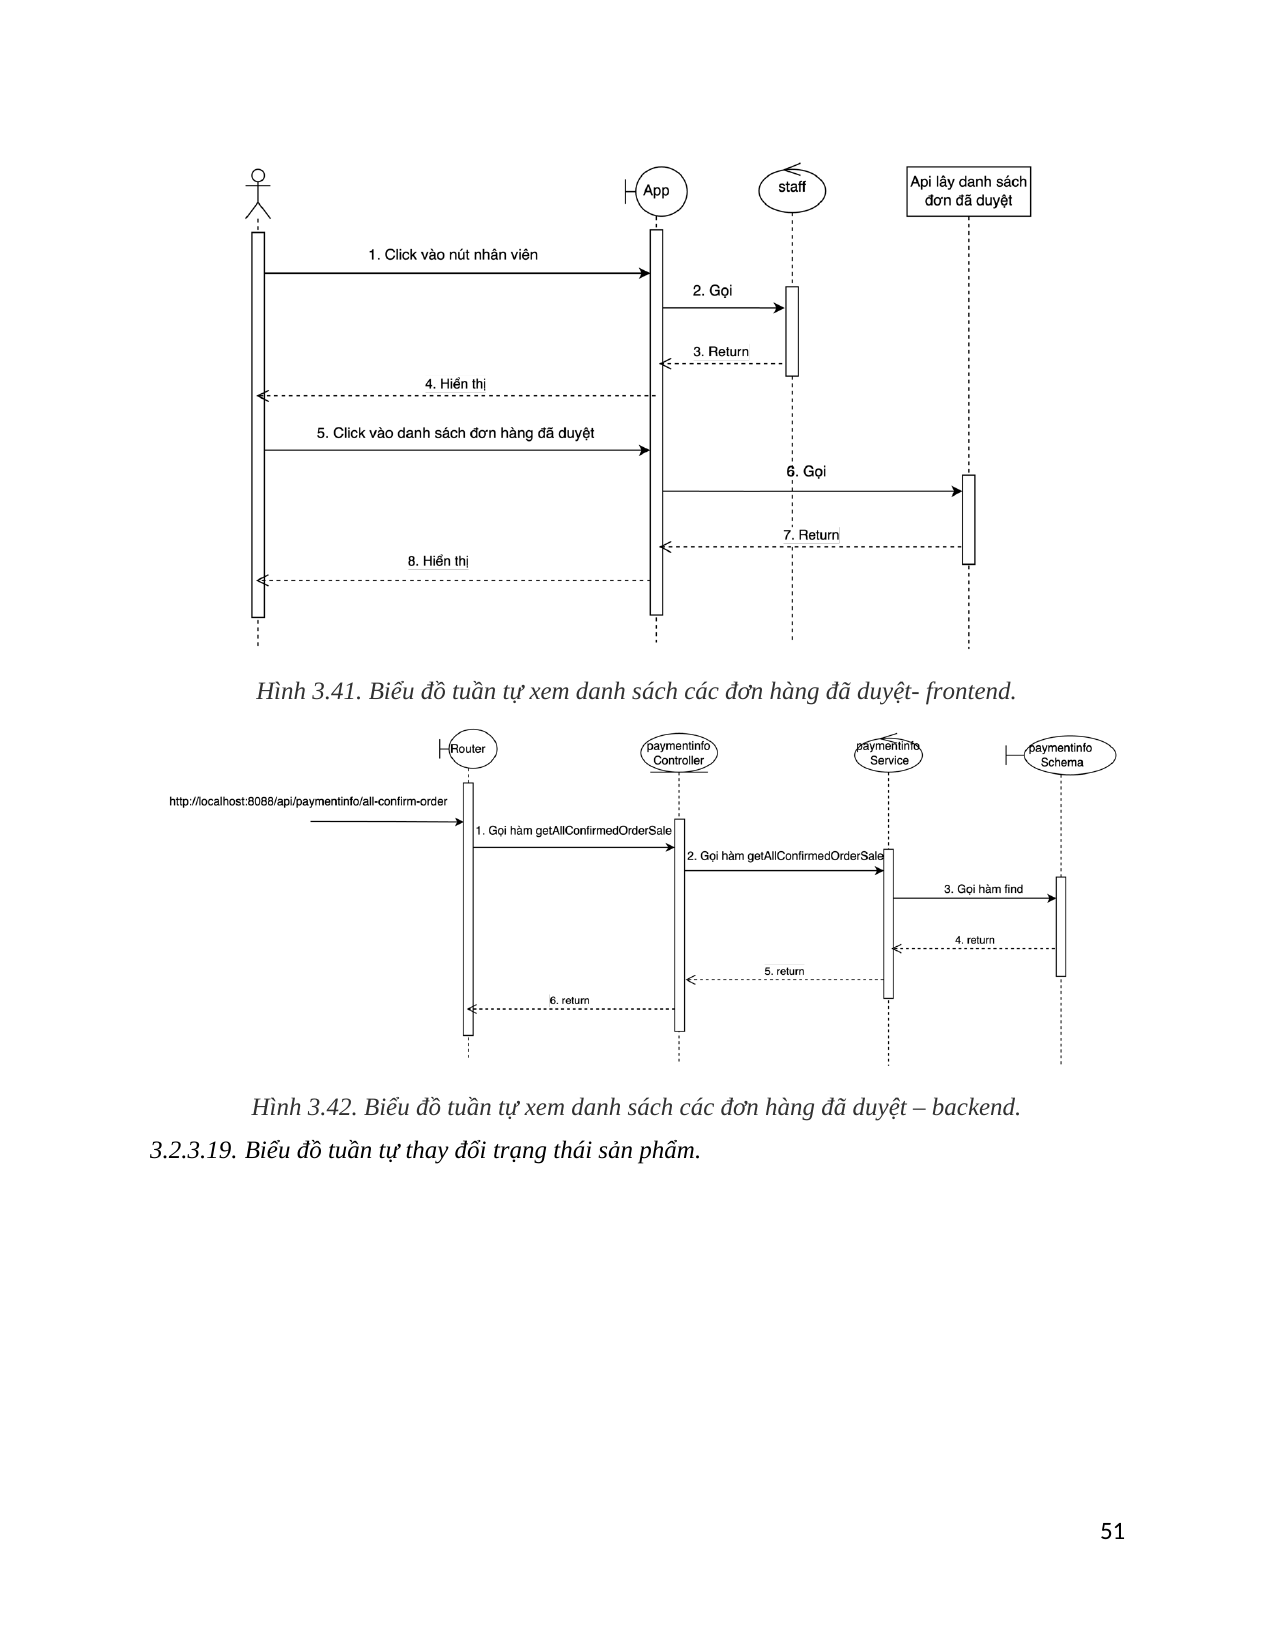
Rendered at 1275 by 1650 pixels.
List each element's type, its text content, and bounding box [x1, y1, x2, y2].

text Hình 3.41. Biểu đồ tuần tự xem danh sách các đơn hàng đã duyệt- frontend. [150, 676, 1125, 705]
picture [150, 719, 1125, 1077]
text Hình 3.42. Biểu đồ tuần tự xem danh sách các đơn hàng đã duyệt – backend. [150, 1092, 1125, 1121]
text 3.2.3.19. Biểu đồ tuần tự thay đổi trạng thái sản phẩm. [150, 1135, 1125, 1164]
picture [231, 150, 1044, 662]
